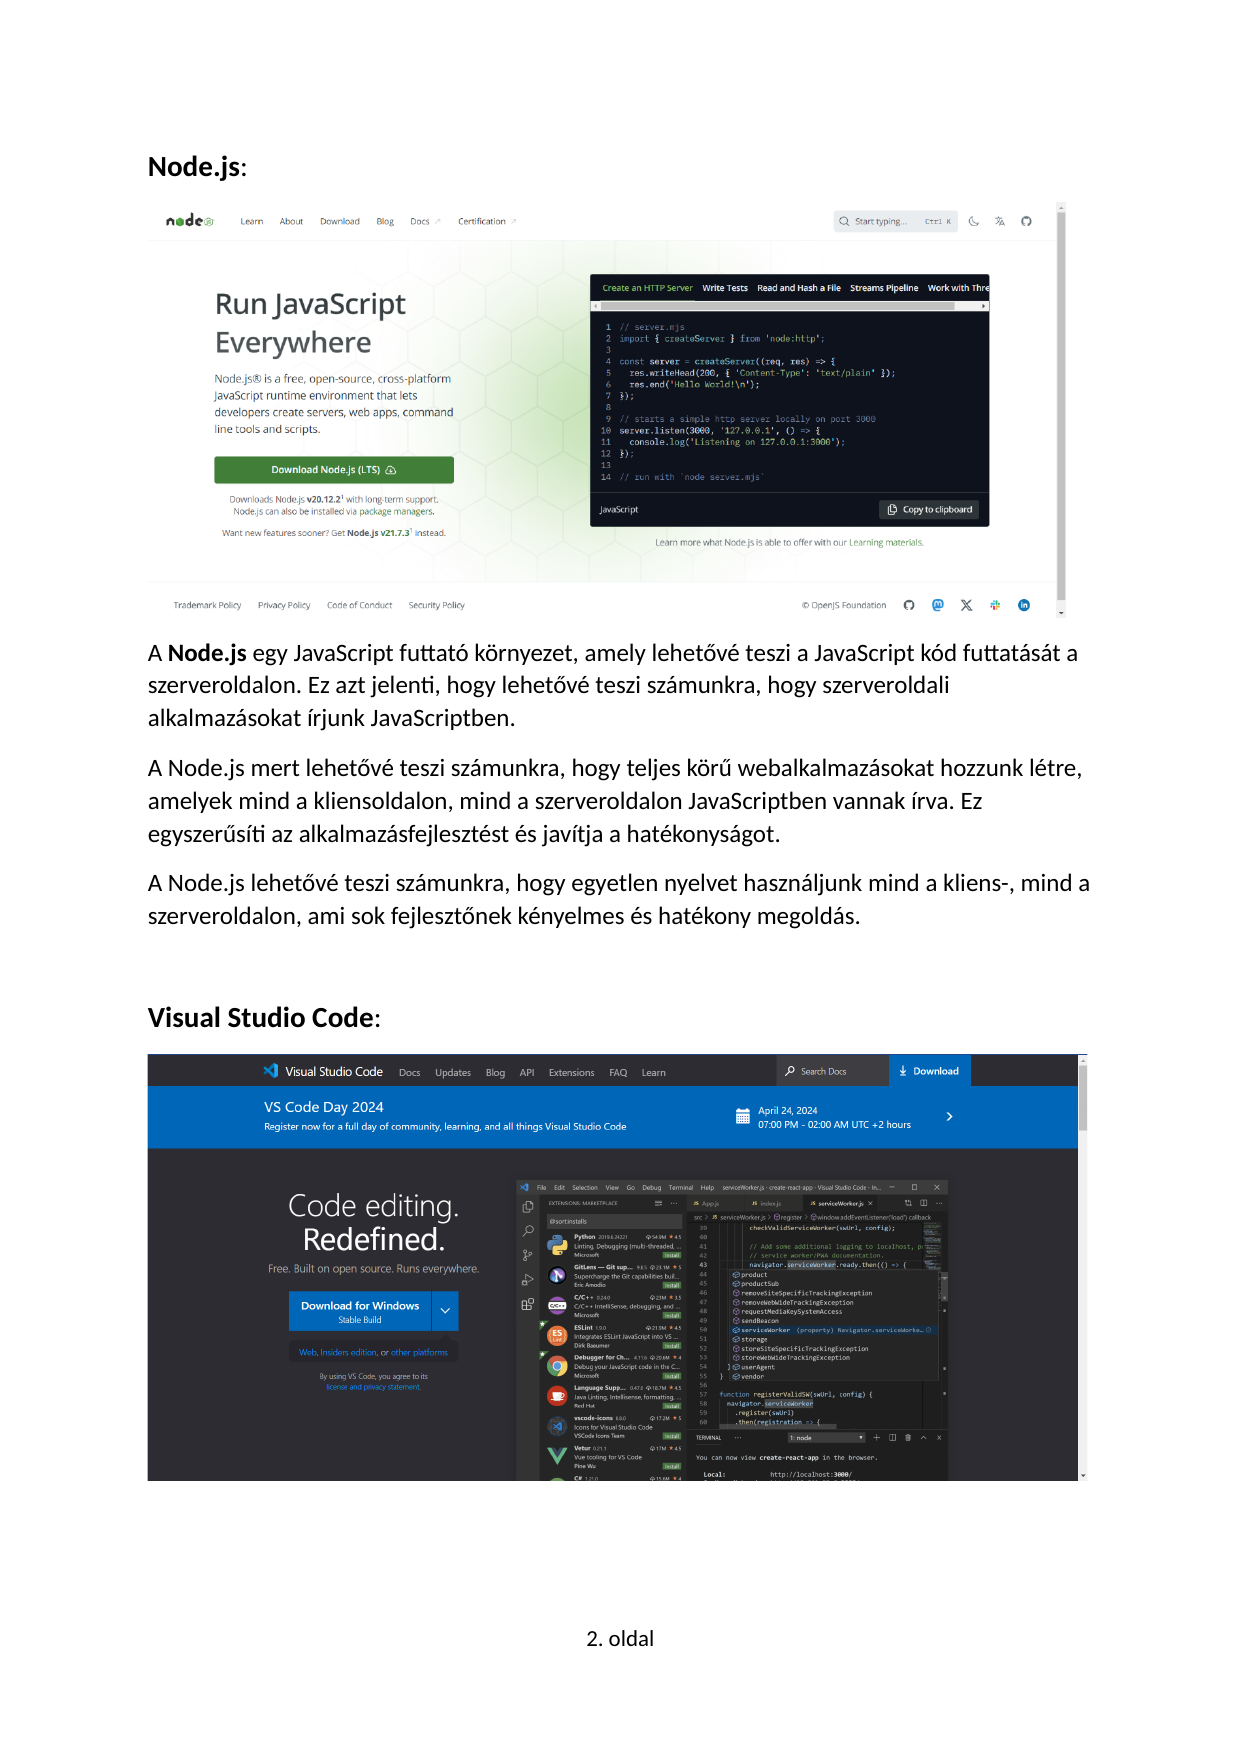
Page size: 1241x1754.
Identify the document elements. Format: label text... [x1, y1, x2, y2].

text A Node.js mert lehetővé teszi számunkra, hogy teljes körű webalkalmazásokat hozzunk létre, amelyek mind a kliensoldalon, mind a szerveroldalon JavaScriptben vannak írva. Ez egyszerűsíti az alkalmazásfejlesztést és javítja a hatékonyságot. [148, 752, 1093, 848]
text Node.js: [148, 148, 1093, 183]
text A Node.js egy JavaScript futtató környezet, amely lehetővé teszi a JavaScript kód futtatását a szerveroldalon. Ez azt jelenti, hogy lehetővé teszi számunkra, hogy szerveroldali alkalmazásokat írjunk JavaScriptben. [148, 637, 1093, 733]
picture [147, 1054, 1088, 1481]
picture [147, 202, 1066, 618]
text A Node.js lehetővé teszi számunkra, hogy egyetlen nyelvet használjunk mind a kliens-, mind a szerveroldalon, ami sok fejlesztőnek kényelmes és hatékony megoldás. [148, 867, 1093, 931]
text Visual Studio Code: [148, 999, 1093, 1035]
